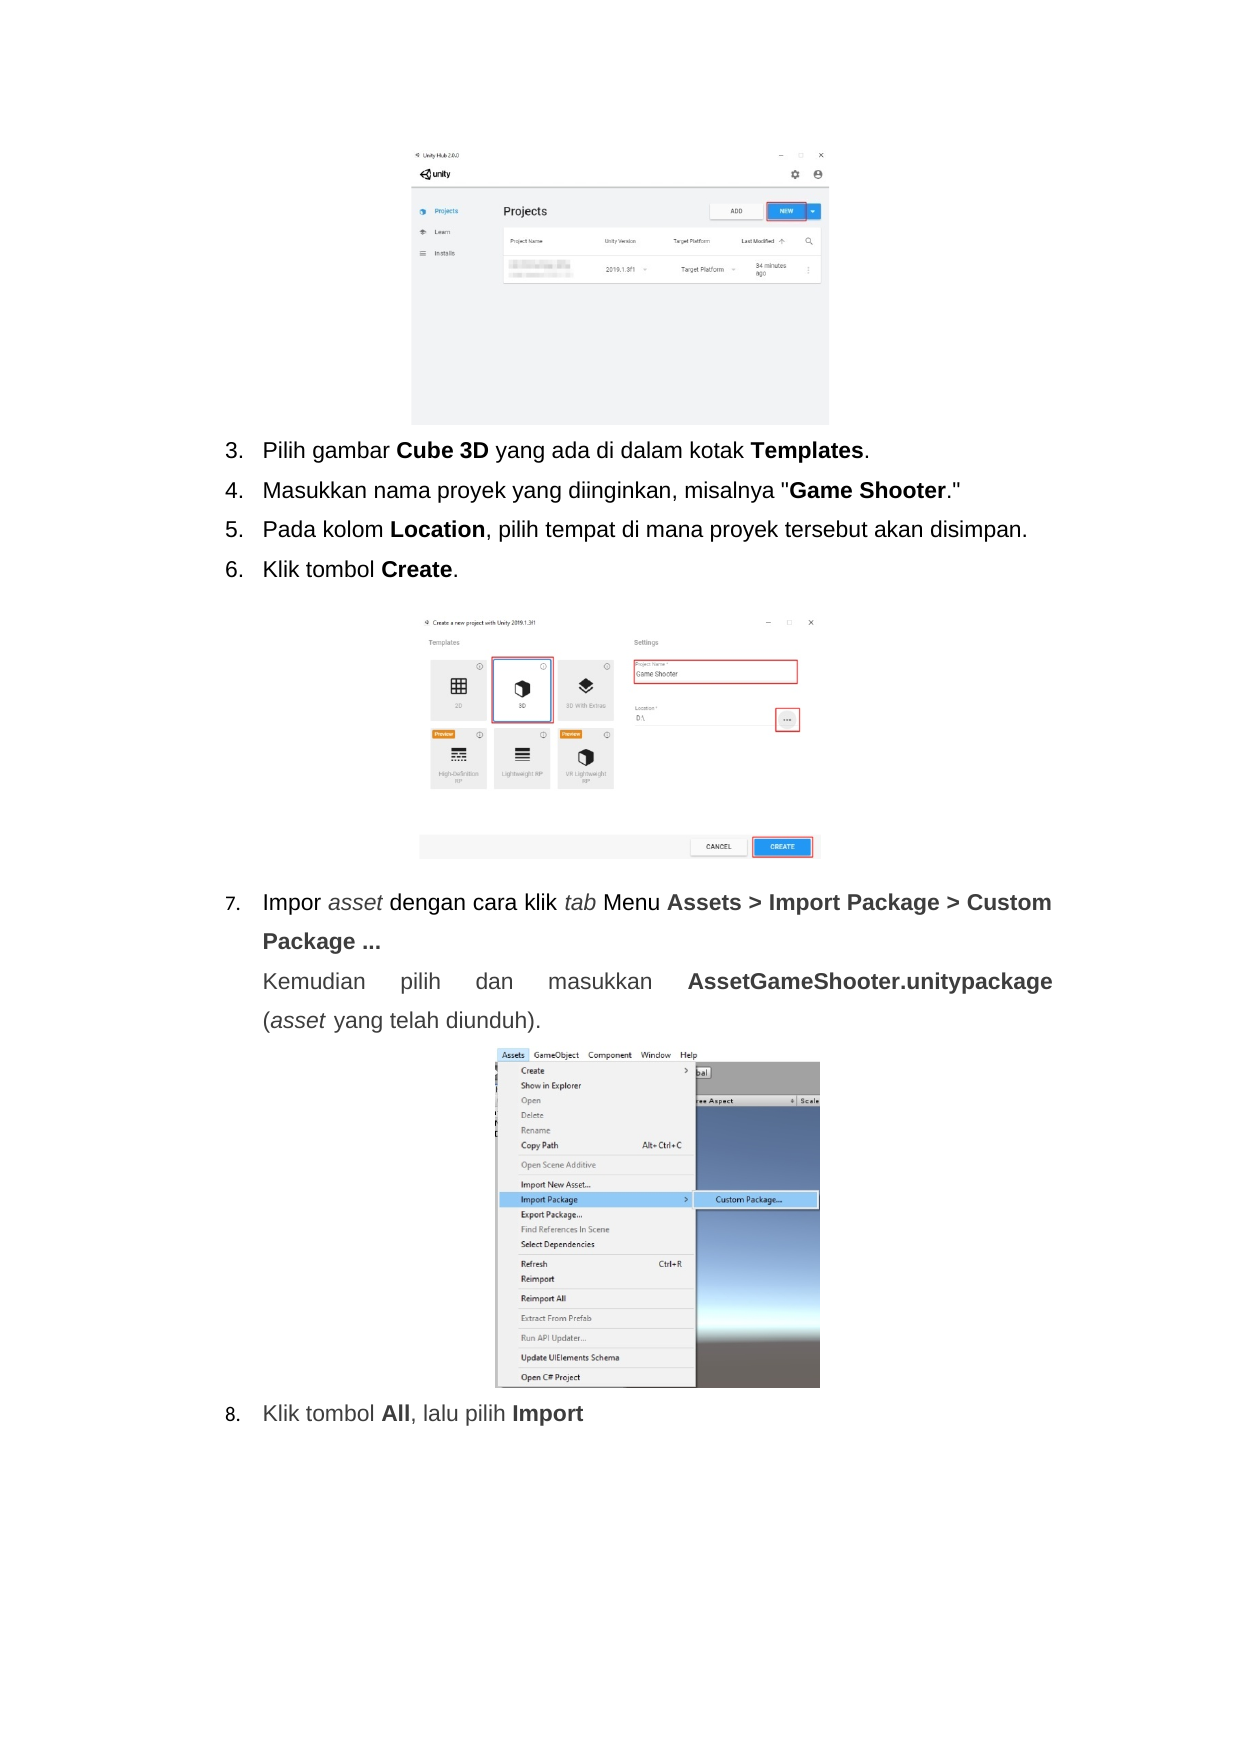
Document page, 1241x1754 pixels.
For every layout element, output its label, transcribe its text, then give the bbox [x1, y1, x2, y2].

list Klik tombol Create. [225, 556, 1053, 582]
list Klik tombol All, lalu pilih Import [512, 1400, 1053, 1427]
picture [411, 150, 830, 425]
list Kemudian pilih dan masukkan AssetGameShooter.unitypackage (asset yang telah diunduh). [262, 968, 1053, 1034]
picture [419, 616, 821, 859]
list Pada kolom Location, pilih tempat di mana proyek tersebut akan disimpan. [225, 516, 1053, 543]
list Masukkan nama proyek yang diinginkan, misalnya "Game Shooter." [225, 477, 1053, 503]
list Pilih gambar Cube 3D yang ada di dalam kotak Templates. [225, 437, 1053, 464]
list Impor asset dengan cara klik tab Menu Assets > Import Package > Custom Package ... [225, 888, 1053, 955]
picture [495, 1046, 820, 1388]
